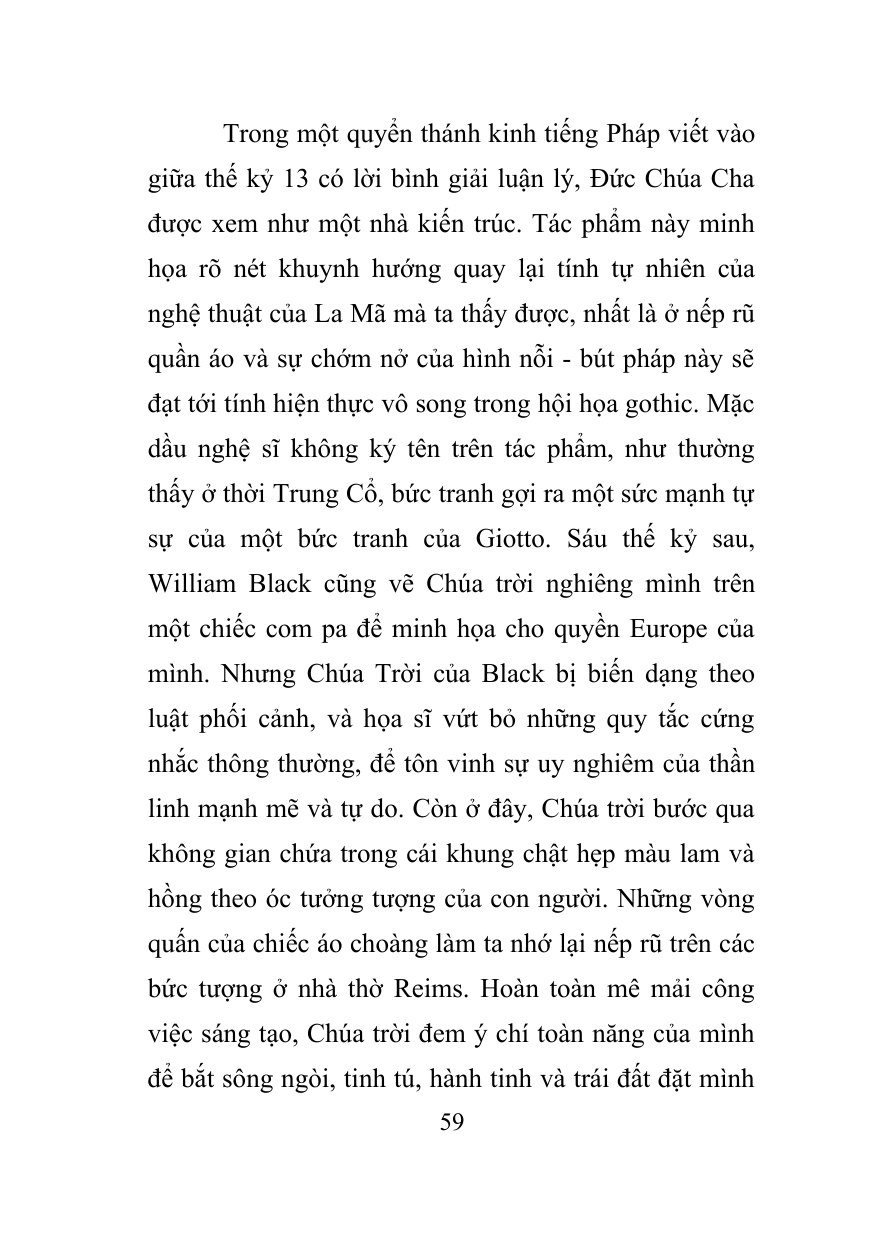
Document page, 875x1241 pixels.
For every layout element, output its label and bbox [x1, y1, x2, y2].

text [148, 118, 756, 1093]
